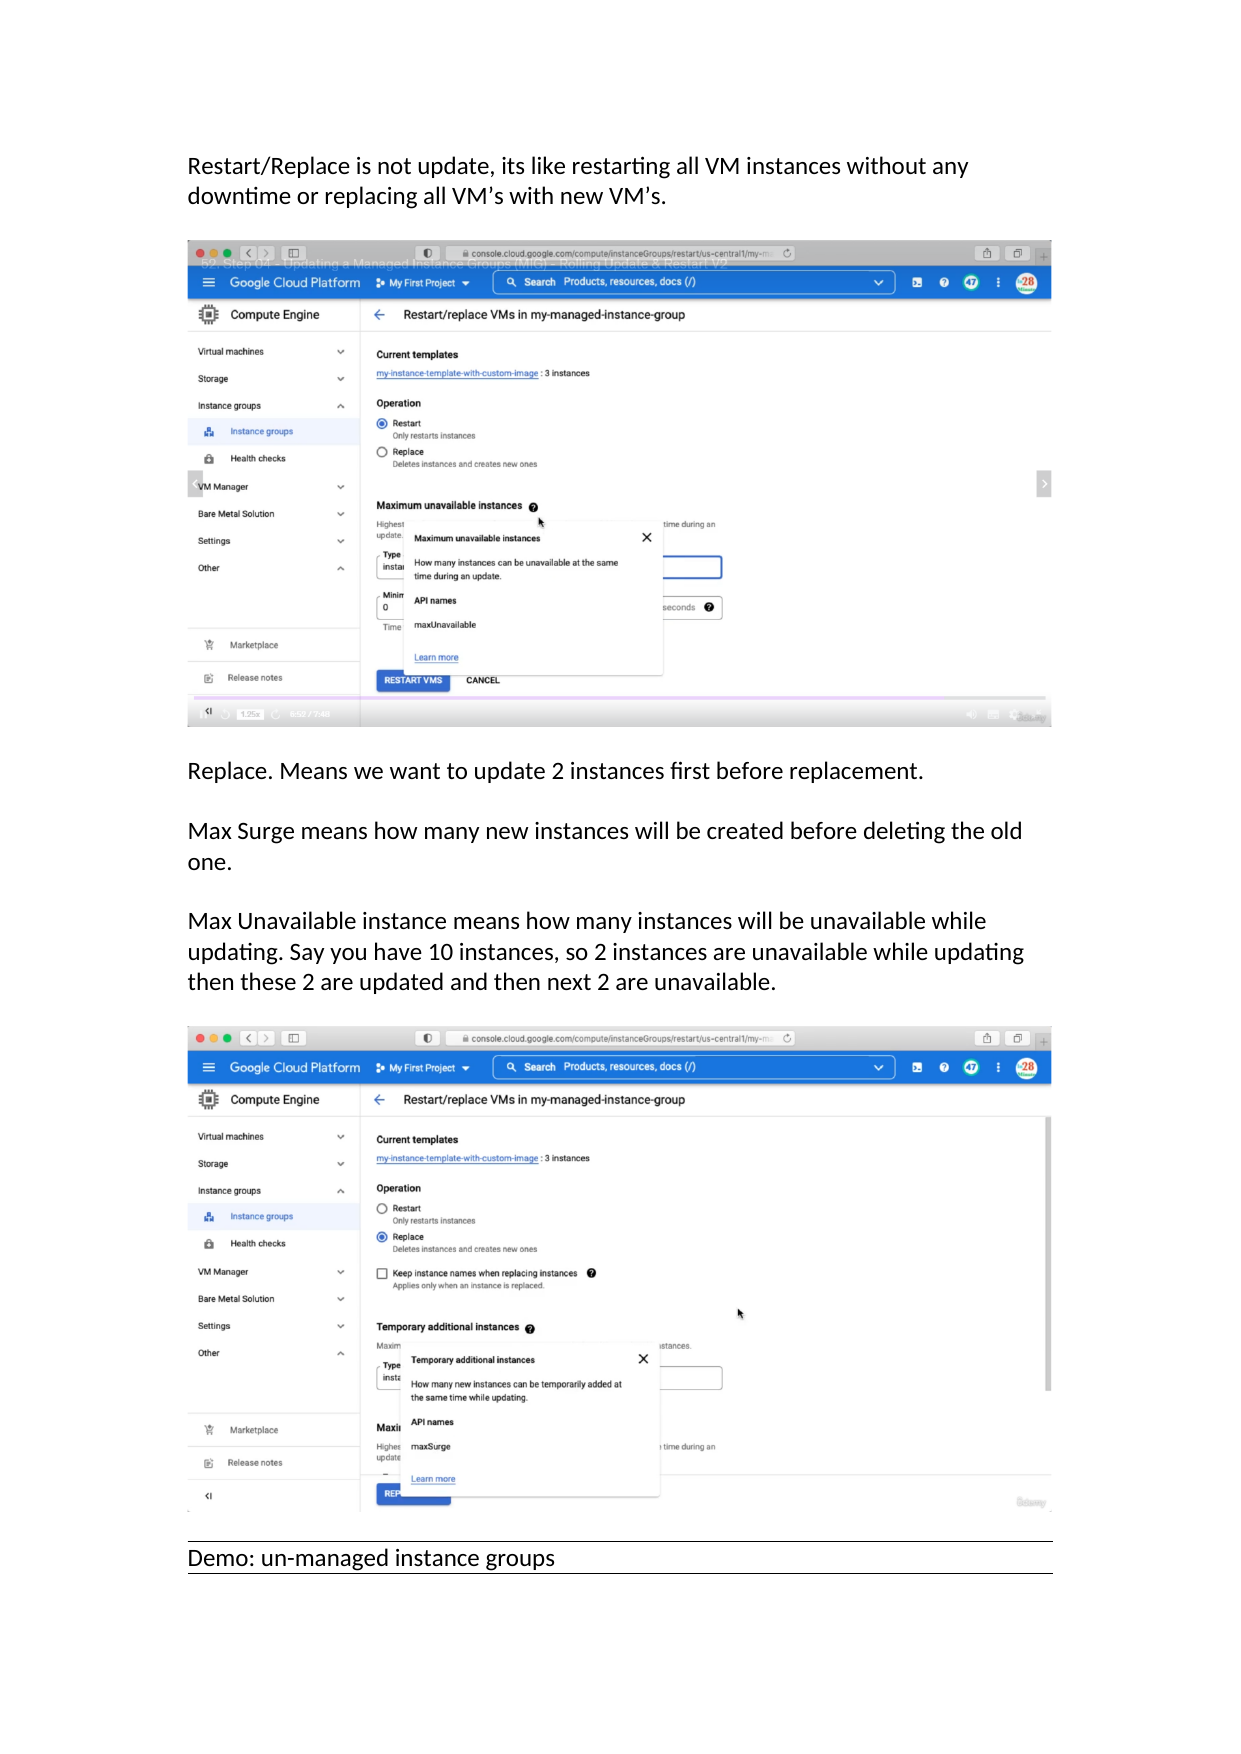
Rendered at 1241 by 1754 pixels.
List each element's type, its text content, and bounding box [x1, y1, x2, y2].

text Demo: un-managed instance groups [187, 1542, 1053, 1574]
text Restart/Replace is not update, its like restarting all VM instances without any downtime or replacing all VM’s with new VM’s. [187, 150, 1053, 211]
text Replace. Means we want to update 2 instances first before replacement. [187, 755, 1053, 786]
text Max Surge means how many new instances will be created before deleting the old one. [187, 815, 1053, 876]
text Max Unavailable instance means how many instances will be unavailable while updating. Say you have 10 instances, so 2 instances are unavailable while updating then these 2 are updated and then next 2 are unavailable. [187, 905, 1053, 997]
picture [187, 240, 1052, 727]
picture [187, 1026, 1052, 1512]
